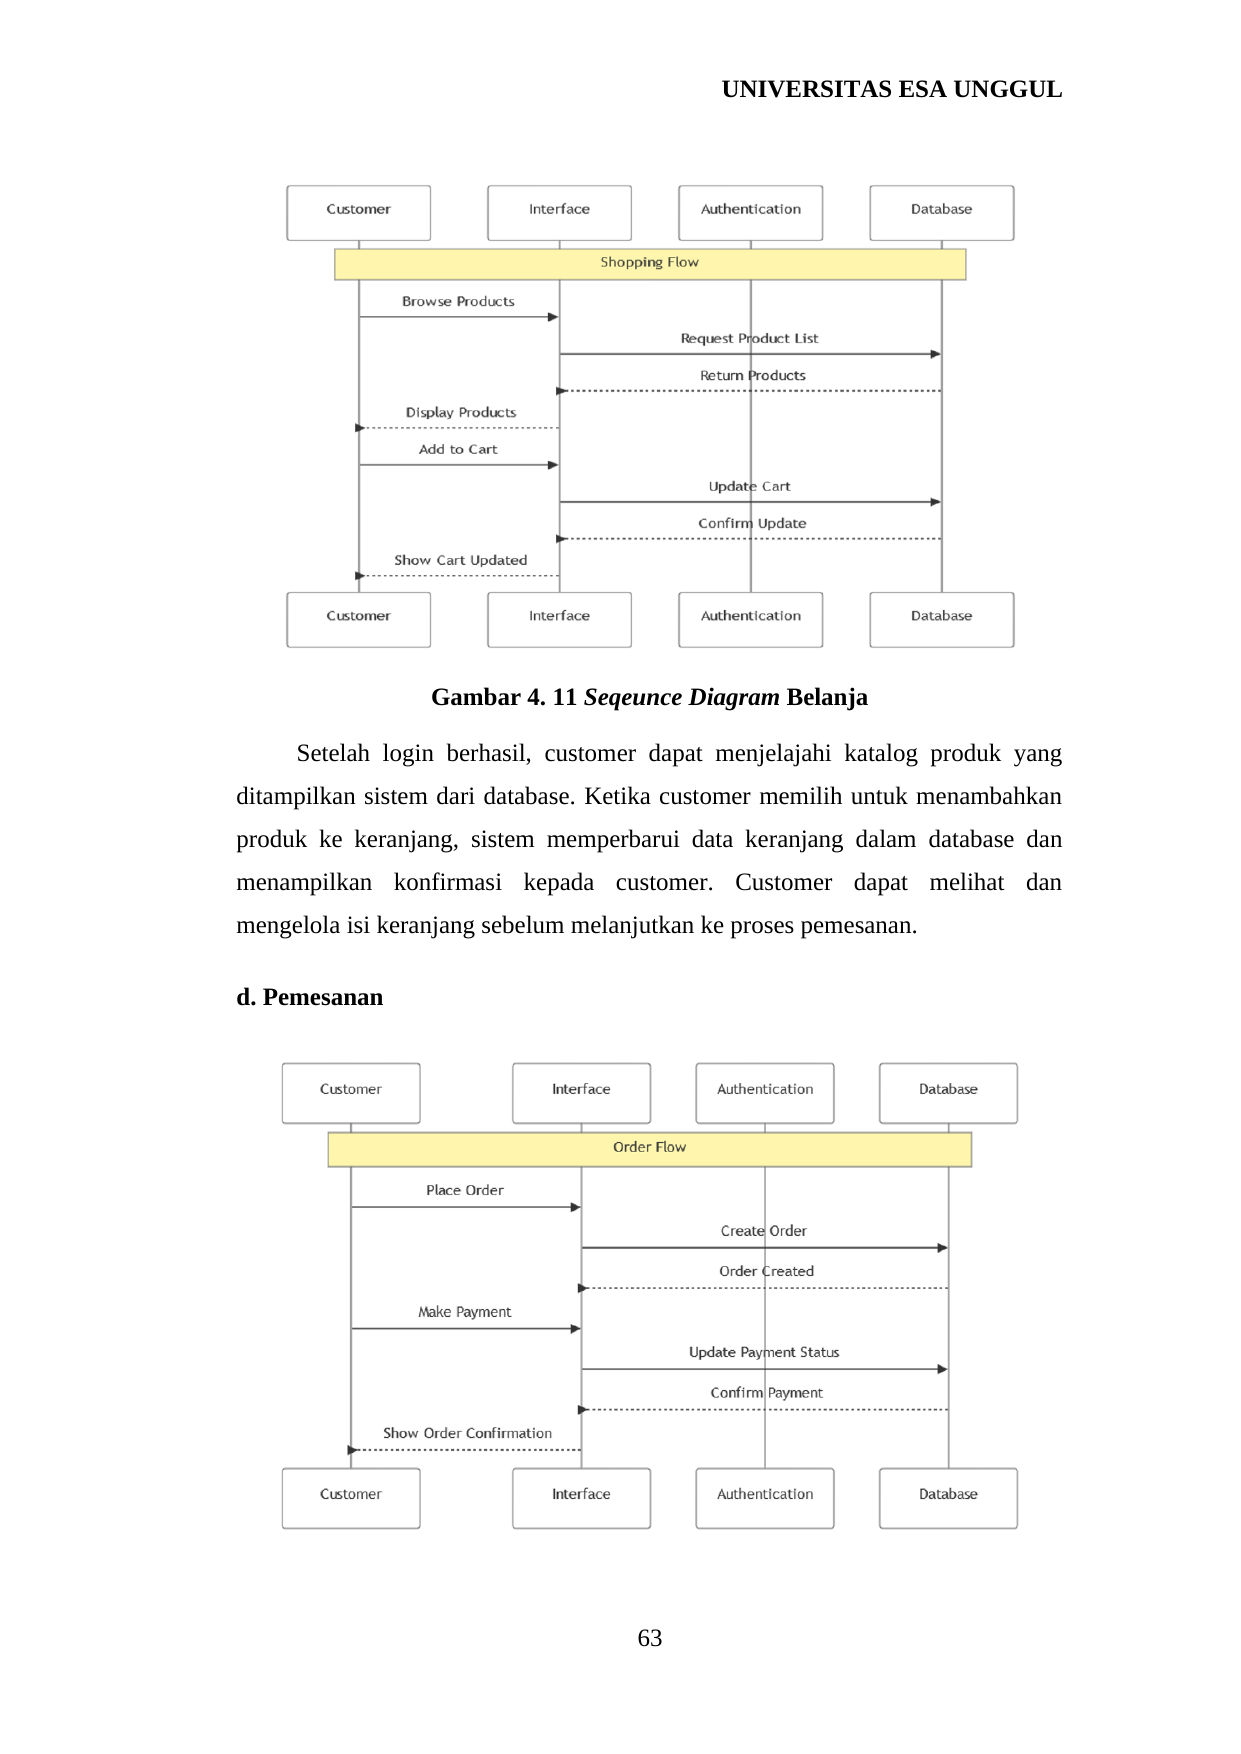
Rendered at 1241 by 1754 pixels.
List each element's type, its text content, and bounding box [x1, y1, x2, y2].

text Setelah login berhasil, customer dapat menjelajahi katalog produk yang ditampilkan sistem dari database. Ketika customer memilih untuk menambahkan produk ke keranjang, sistem memperbarui data keranjang dalam database dan menampilkan konfirmasi kepada customer. Customer dapat melihat dan mengelola isi keranjang sebelum melanjutkan ke proses pemesanan. [236, 738, 1063, 939]
text Gambar 4. 11 Seqeunce Diagram Belanja [236, 682, 1063, 711]
subtitle Pemesanan [236, 982, 1063, 1011]
picture [236, 1054, 1063, 1538]
picture [239, 177, 1060, 656]
